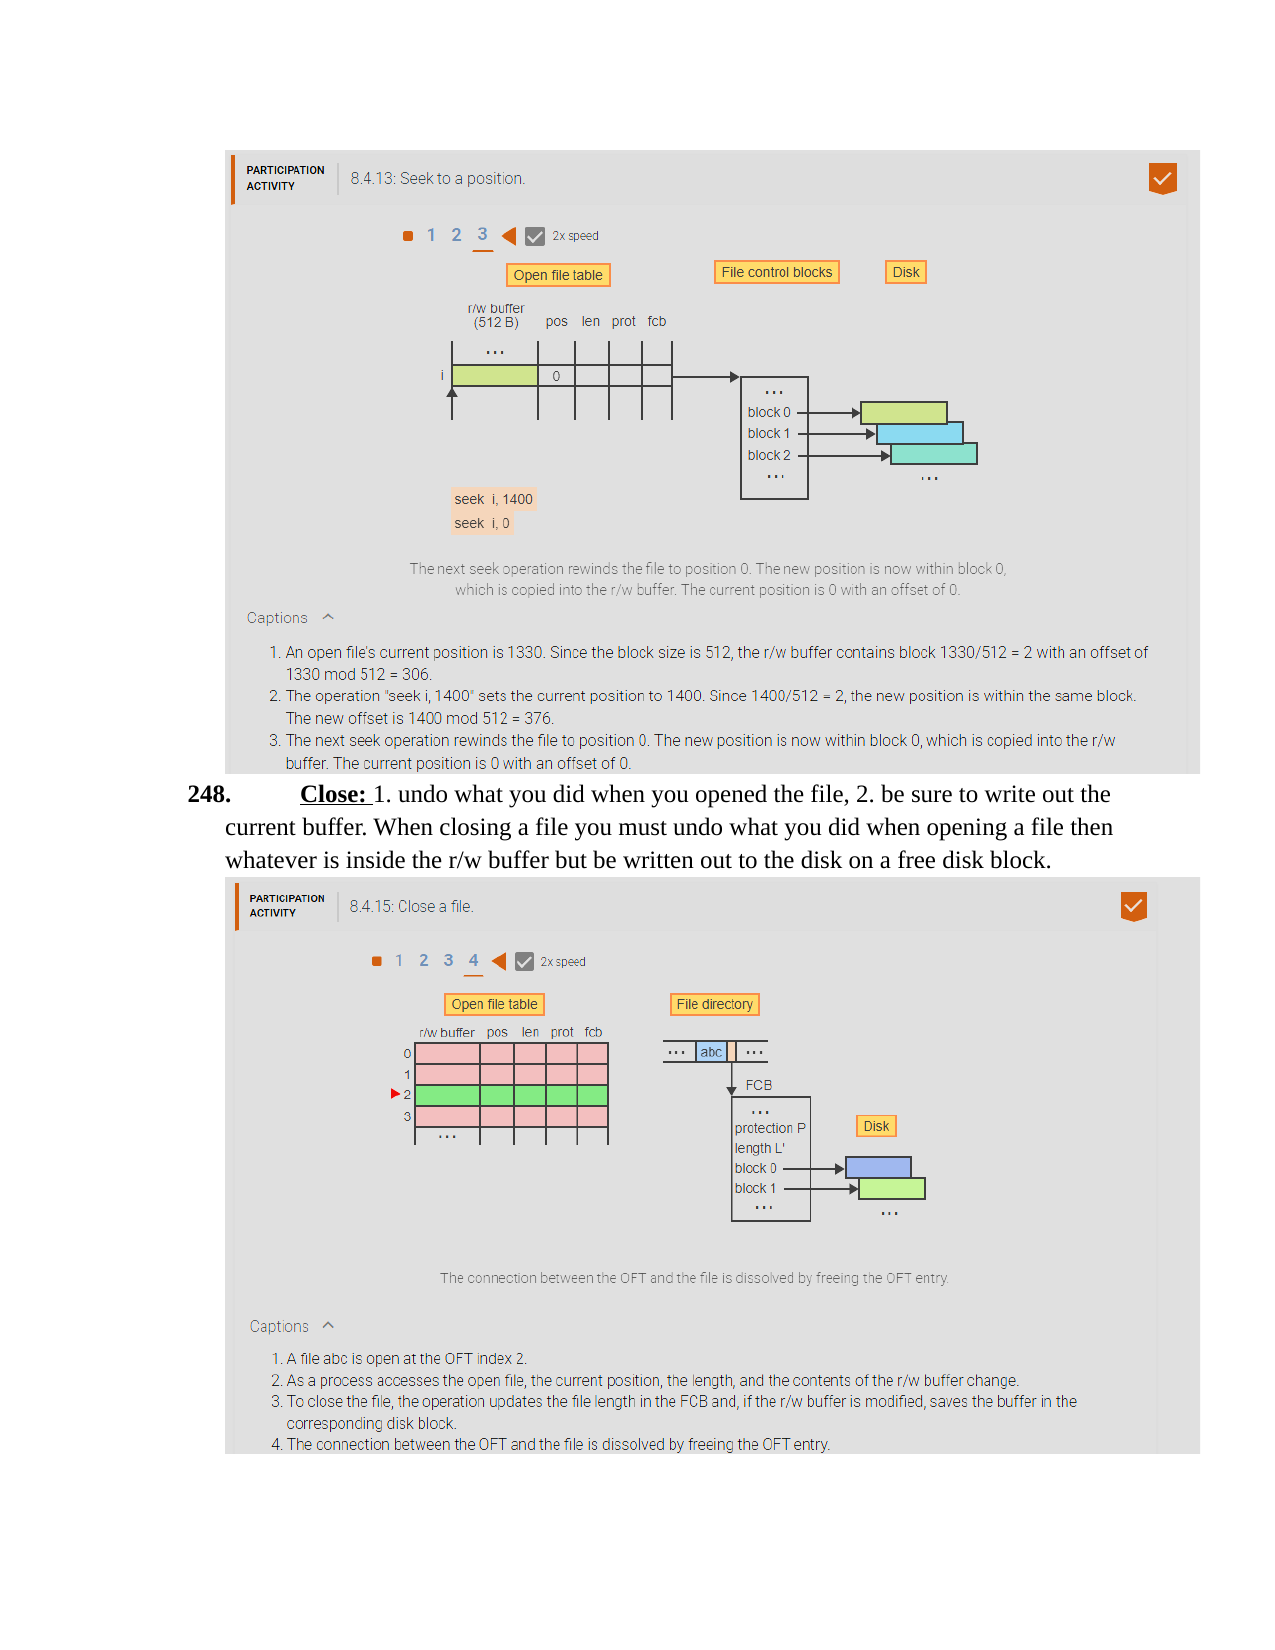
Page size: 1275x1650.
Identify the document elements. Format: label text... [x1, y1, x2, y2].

list Close: 1. undo what you did when you opened the file, 2. be sure to write out the current buffer. When closing a file you must undo what you did when opening a file then whatever is inside the r/w buffer but be written out to the disk on a free disk block. [187, 779, 1125, 873]
picture [225, 877, 1200, 1454]
picture [225, 150, 1200, 774]
